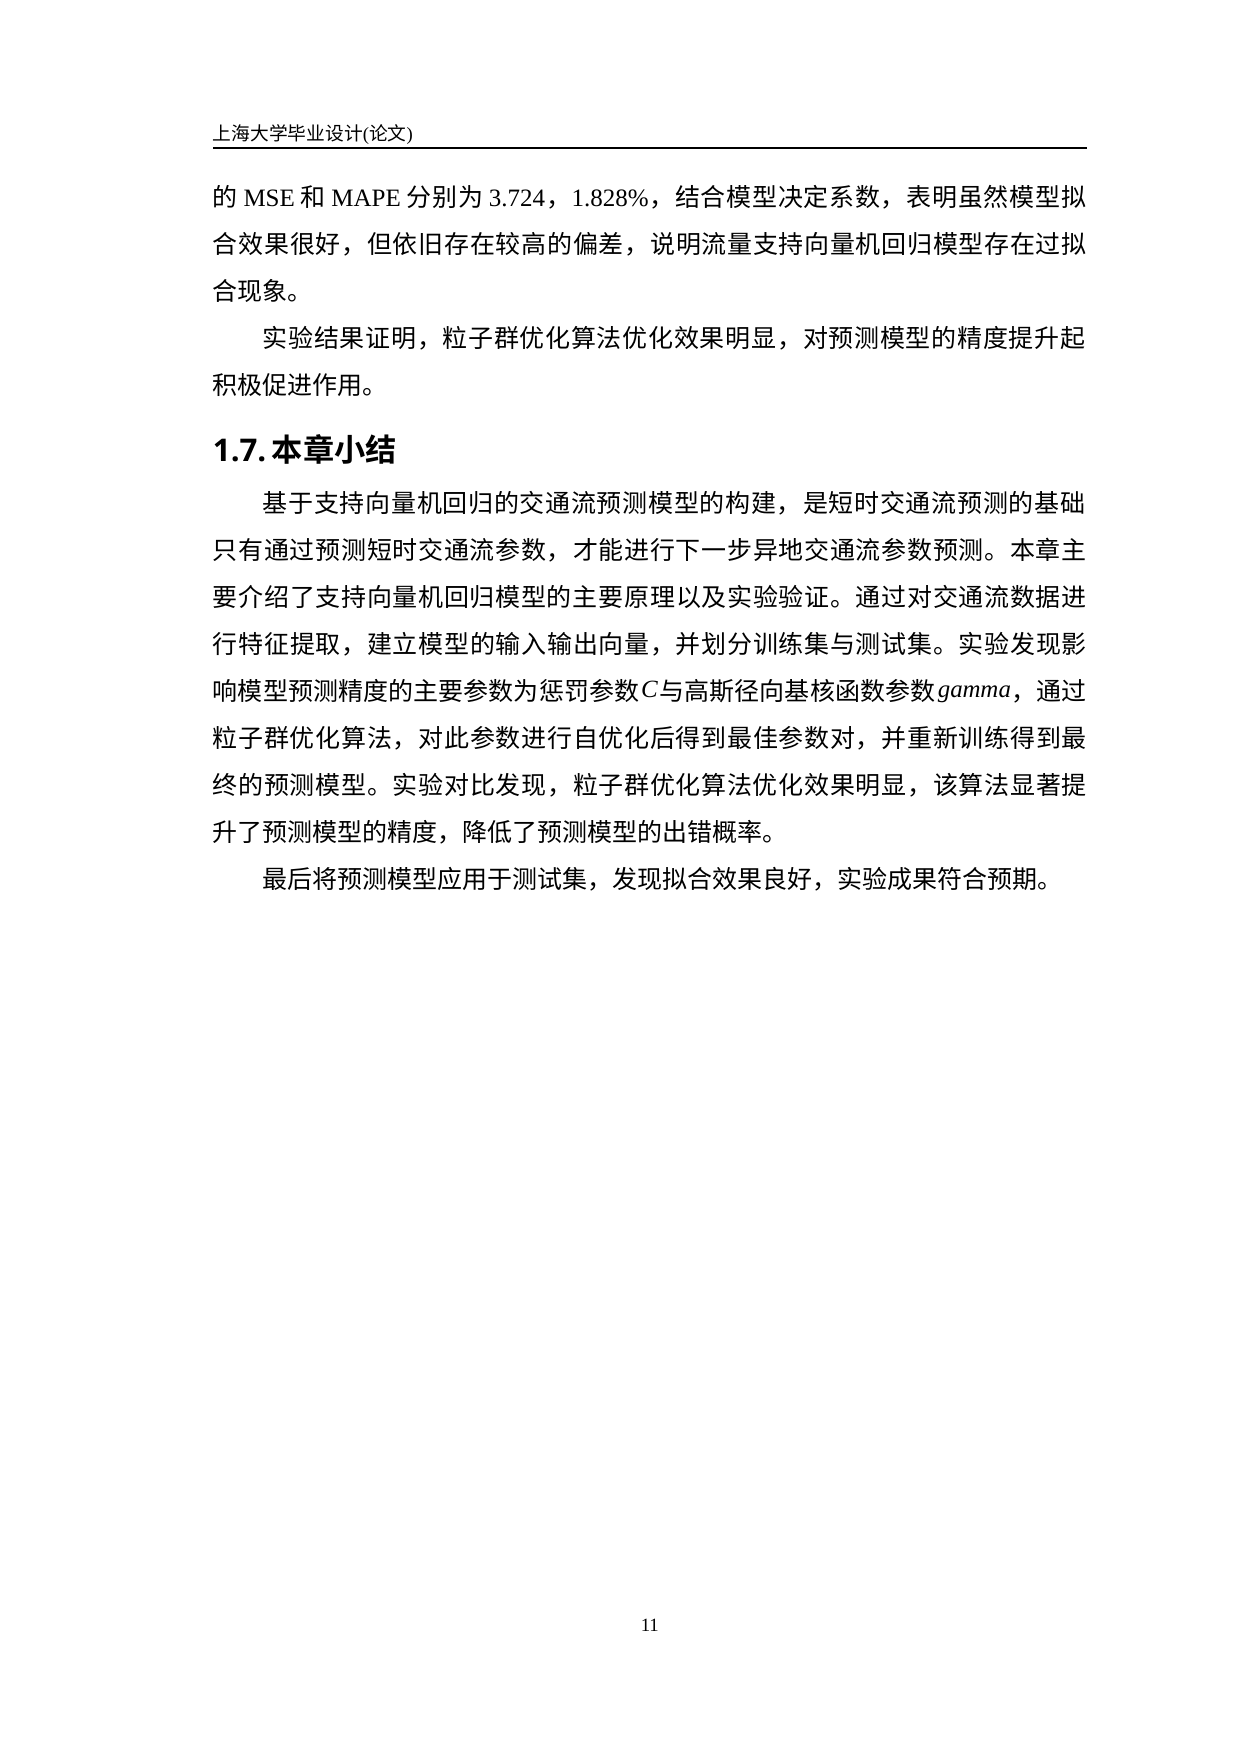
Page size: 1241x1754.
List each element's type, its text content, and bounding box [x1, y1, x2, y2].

text 实验结果证明，粒子群优化算法优化效果明显，对预测模型的精度提升起积极促进作用。 [213, 318, 1087, 402]
subtitle 本章小结 [213, 425, 1087, 471]
text 基于支持向量机回归的交通流预测模型的构建，是短时交通流预测的基础。只有通过预测短时交通流参数，才能进行下一步异地交通流参数预测。本章主要介绍了支持向量机回归模型的主要原理以及实验验证。通过对交通流数据进行特征提取，建立模型的输入输出向量，并划分训练集与测试集。实验发现影响模型预测精度的主要参数为惩罚参数与高斯径向基核函数参数，通过粒子群优化算法，对此参数进行自优化后得到最佳参数对，并重新训练得到最终的预测模型。实验对比发现，粒子群优化算法优化效果明显，该算法显著提升了预测模型的精度，降低了预测模型的出错概率。 [213, 483, 1087, 849]
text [213, 177, 1087, 308]
text 最后将预测模型应用于测试集，发现拟合效果良好，实验成果符合预期。 [213, 860, 1087, 896]
